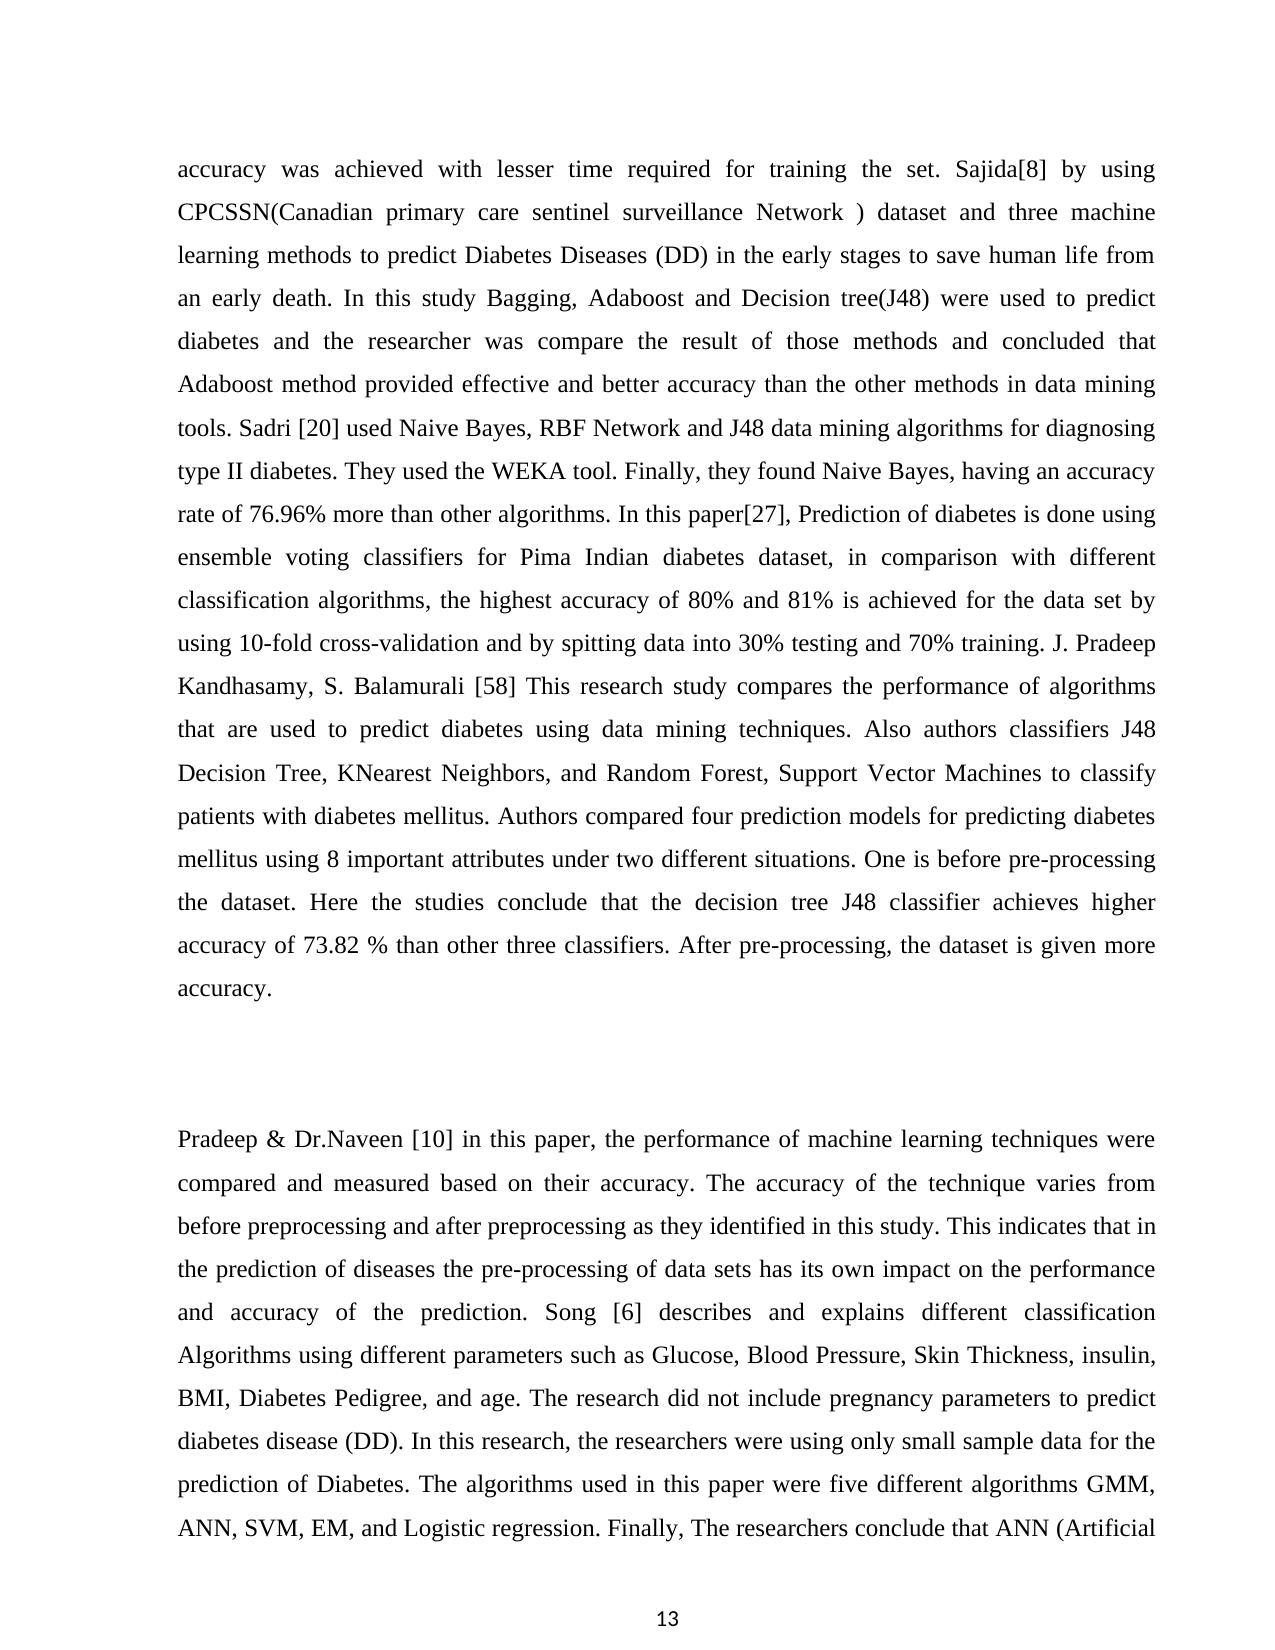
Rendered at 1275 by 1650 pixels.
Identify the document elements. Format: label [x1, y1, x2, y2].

text [177, 1124, 1157, 1541]
text [177, 154, 1157, 1002]
